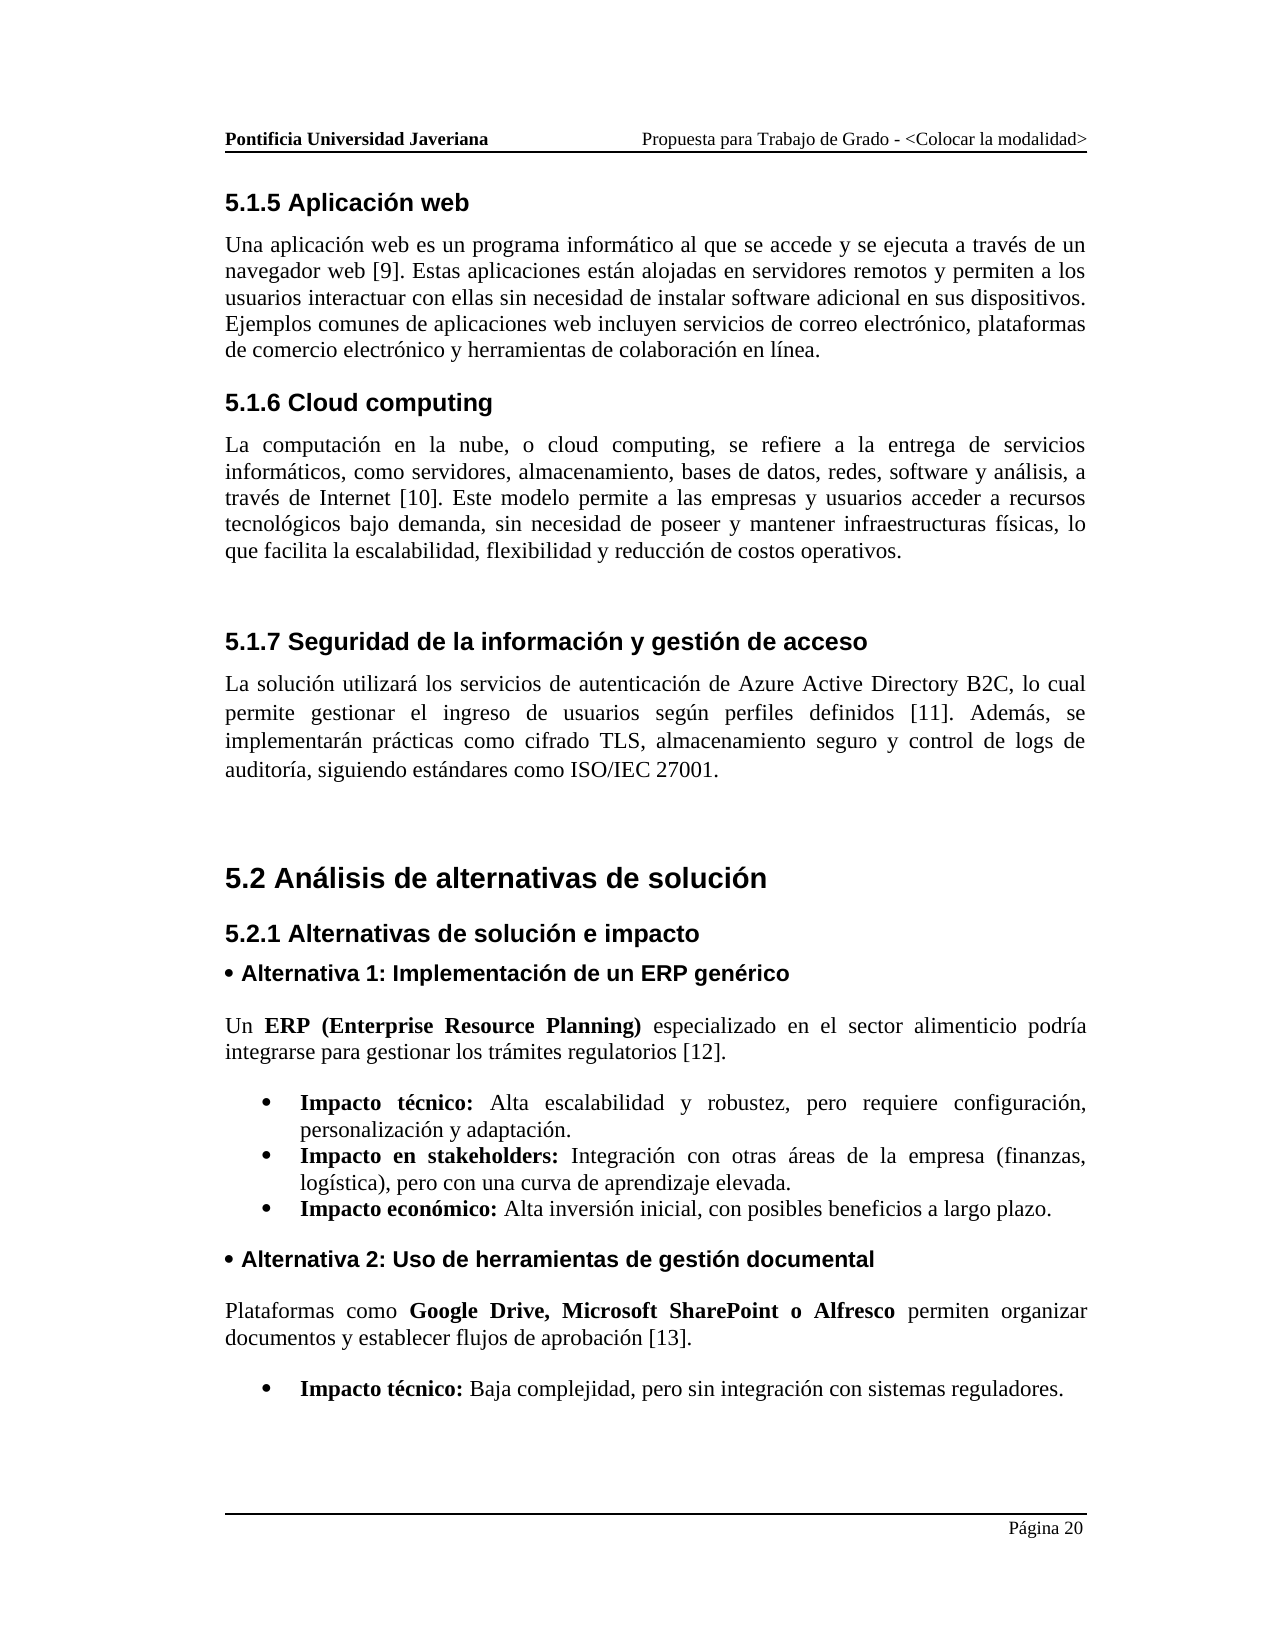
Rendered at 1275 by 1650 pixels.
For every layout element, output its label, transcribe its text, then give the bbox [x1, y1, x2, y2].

list Impacto técnico: Alta escalabilidad y robustez, pero requiere configuración, personalización y adaptación. [262, 1089, 1087, 1142]
text Plataformas como Google Drive, Microsoft SharePoint o Alfresco permiten organizar documentos y establecer flujos de aprobación [13]. [225, 1298, 1087, 1350]
subtitle Análisis de alternativas de solución [225, 861, 1087, 894]
subtitle Alternativa 2: Uso de herramientas de gestión documental [225, 1246, 1087, 1273]
text La computación en la nube, o cloud computing, se refiere a la entrega de servicios informáticos, como servidores, almacenamiento, bases de datos, redes, software y análisis, a través de Internet [10]. Este modelo permite a las empresas y usuarios acceder a recursos tecnológicos bajo demanda, sin necesidad de poseer y mantener infraestructuras físicas, lo que facilita la escalabilidad, flexibilidad y reducción de costos operativos. [225, 431, 1087, 563]
list Impacto técnico: Baja complejidad, pero sin integración con sistemas reguladores. [262, 1375, 1087, 1402]
subtitle Cloud computing [225, 388, 1087, 417]
subtitle Alternativa 1: Implementación de un ERP genérico [225, 960, 1087, 987]
text La solución utilizará los servicios de autenticación de Azure Active Directory B2C, lo cual permite gestionar el ingreso de usuarios según perfiles definidos [11]. Además, se implementarán prácticas como cifrado TLS, almacenamiento seguro y control de logs de auditoría, siguiendo estándares como ISO/IEC 27001. [225, 671, 1087, 782]
list Impacto en stakeholders: Integración con otras áreas de la empresa (finanzas, logística), pero con una curva de aprendizaje elevada. [262, 1142, 1087, 1195]
text Un ERP (Enterprise Resource Planning) especializado en el sector alimenticio podría integrarse para gestionar los trámites regulatorios [12]. [225, 1012, 1087, 1064]
subtitle Seguridad de la información y gestión de acceso [225, 627, 1087, 656]
subtitle Alternativas de solución e impacto [225, 919, 1087, 948]
list Impacto económico: Alta inversión inicial, con posibles beneficios a largo plazo. [262, 1195, 1087, 1221]
subtitle Aplicación web [225, 187, 1087, 216]
text Una aplicación web es un programa informático al que se accede y se ejecuta a través de un navegador web [9]. Estas aplicaciones están alojadas en servidores remotos y permiten a los usuarios interactuar con ellas sin necesidad de instalar software adicional en sus dispositivos. Ejemplos comunes de aplicaciones web incluyen servicios de correo electrónico, plataformas de comercio electrónico y herramientas de colaboración en línea. [225, 231, 1087, 363]
